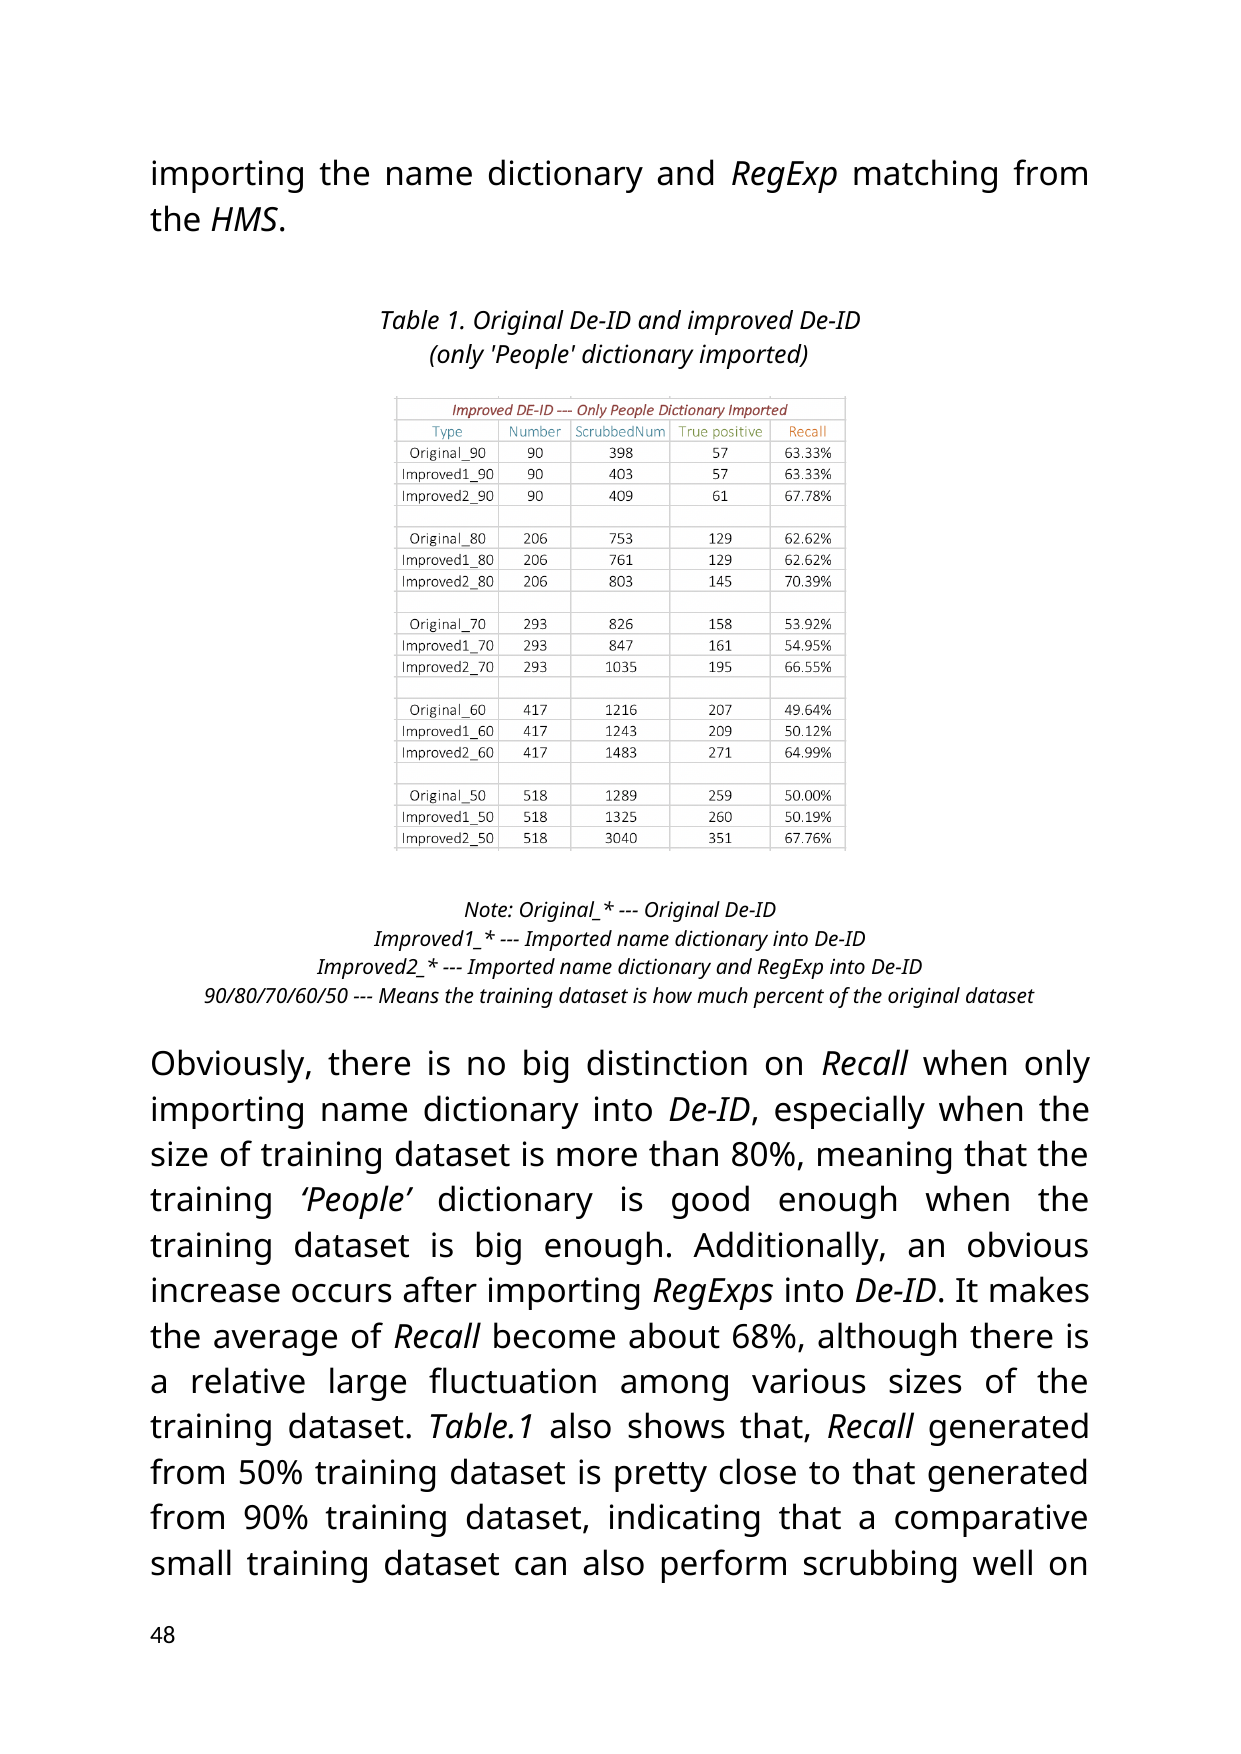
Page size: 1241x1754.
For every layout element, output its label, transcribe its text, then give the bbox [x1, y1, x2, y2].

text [150, 150, 1090, 241]
text Table 1. Original De-ID and improved De-ID [150, 303, 1090, 337]
text Improved1_* --- Imported name dictionary into De-ID [150, 924, 1090, 952]
text Note: Original_* --- Original De-ID [150, 895, 1090, 924]
text (only 'People' dictionary imported) [150, 337, 1090, 371]
picture [393, 396, 847, 851]
text 90/80/70/60/50 --- Means the training dataset is how much percent of the original dataset [150, 981, 1090, 1009]
text Improved2_* --- Imported name dictionary and RegExp into De-ID [150, 952, 1090, 981]
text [150, 1040, 1090, 1585]
